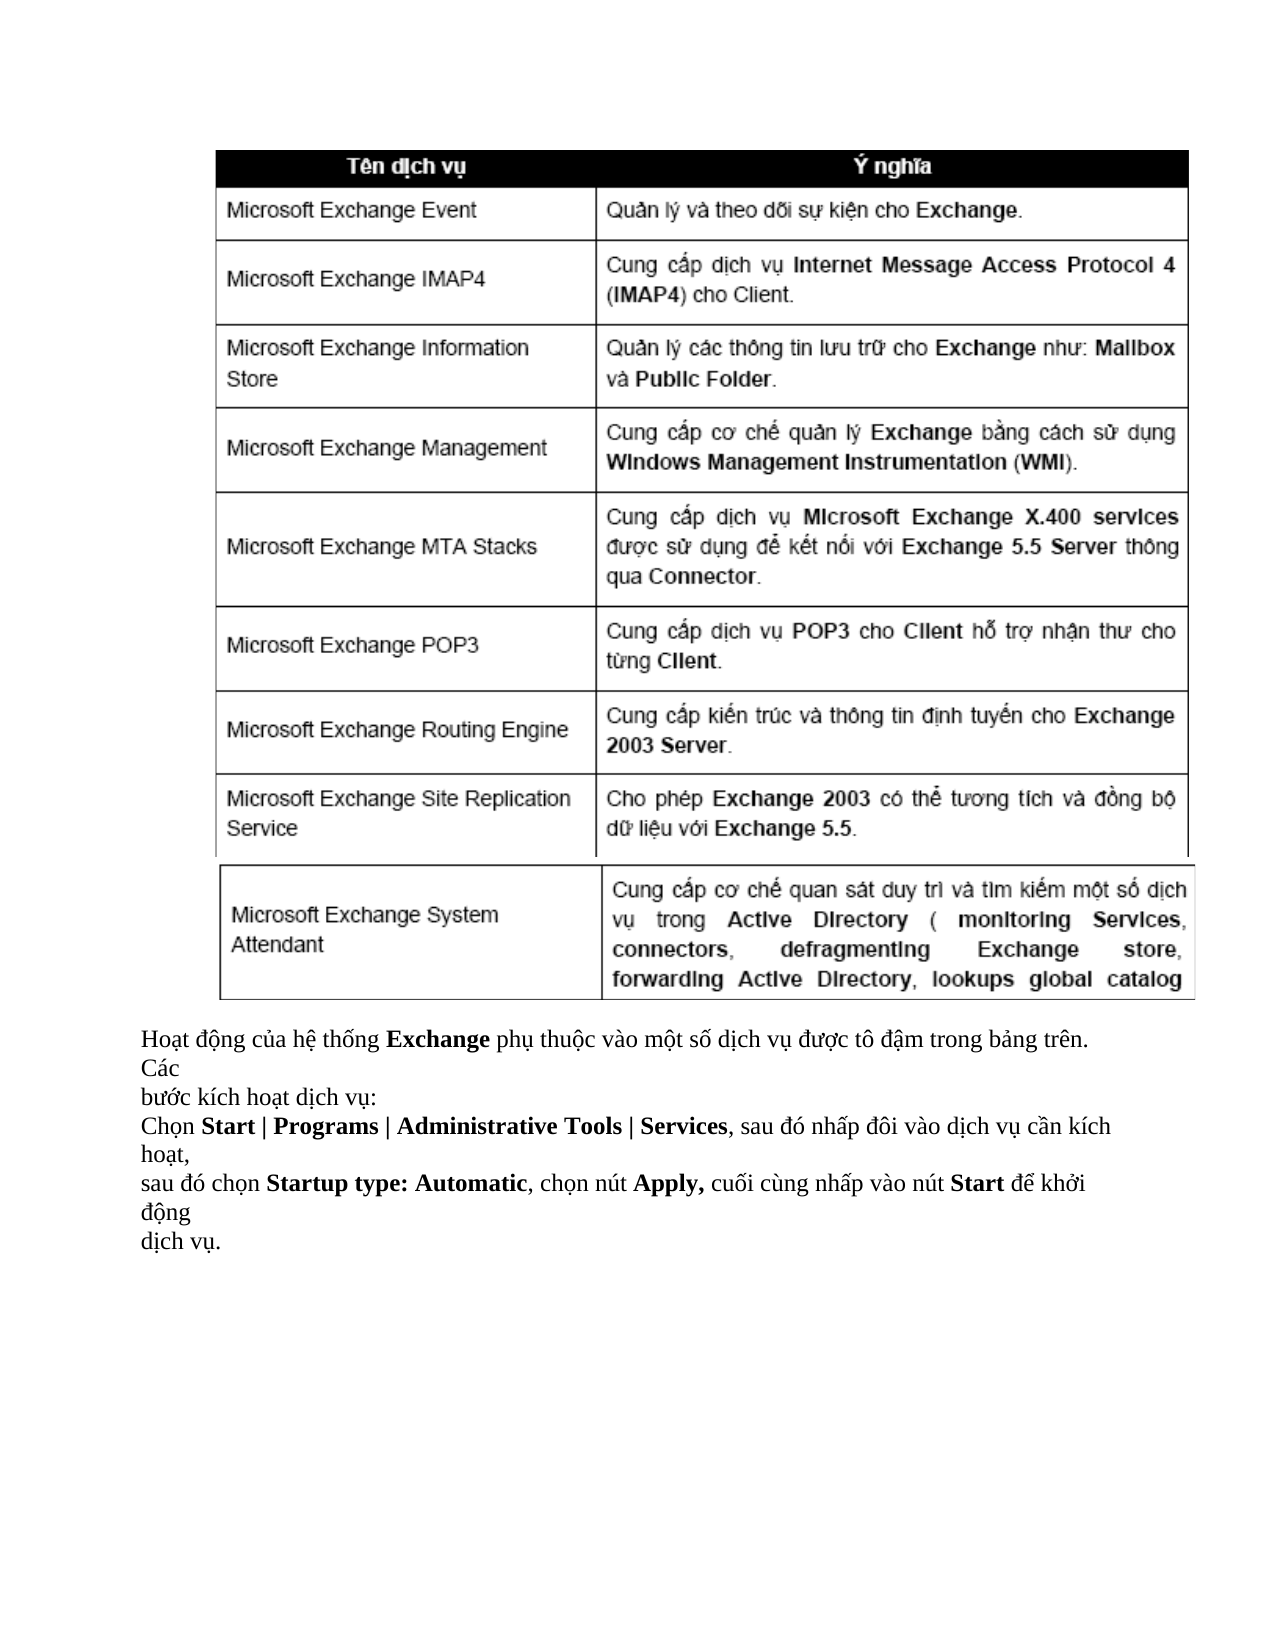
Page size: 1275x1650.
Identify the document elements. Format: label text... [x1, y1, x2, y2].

text Hoạt động của hệ thống Exchange phụ thuộc vào một số dịch vụ được tô đậm trong bảng trên. Các [141, 1024, 1125, 1082]
text bước kích hoạt dịch vụ: [141, 1082, 1125, 1111]
text Chọn Start | Programs | Administrative Tools | Services, sau đó nhấp đôi vào dịch vụ cần kích hoạt, [141, 1111, 1125, 1168]
text dịch vụ. [141, 1226, 1125, 1254]
text sau đó chọn Startup type: Automatic, chọn nút Apply, cuối cùng nhấp vào nút Start để khởi động [141, 1168, 1125, 1226]
